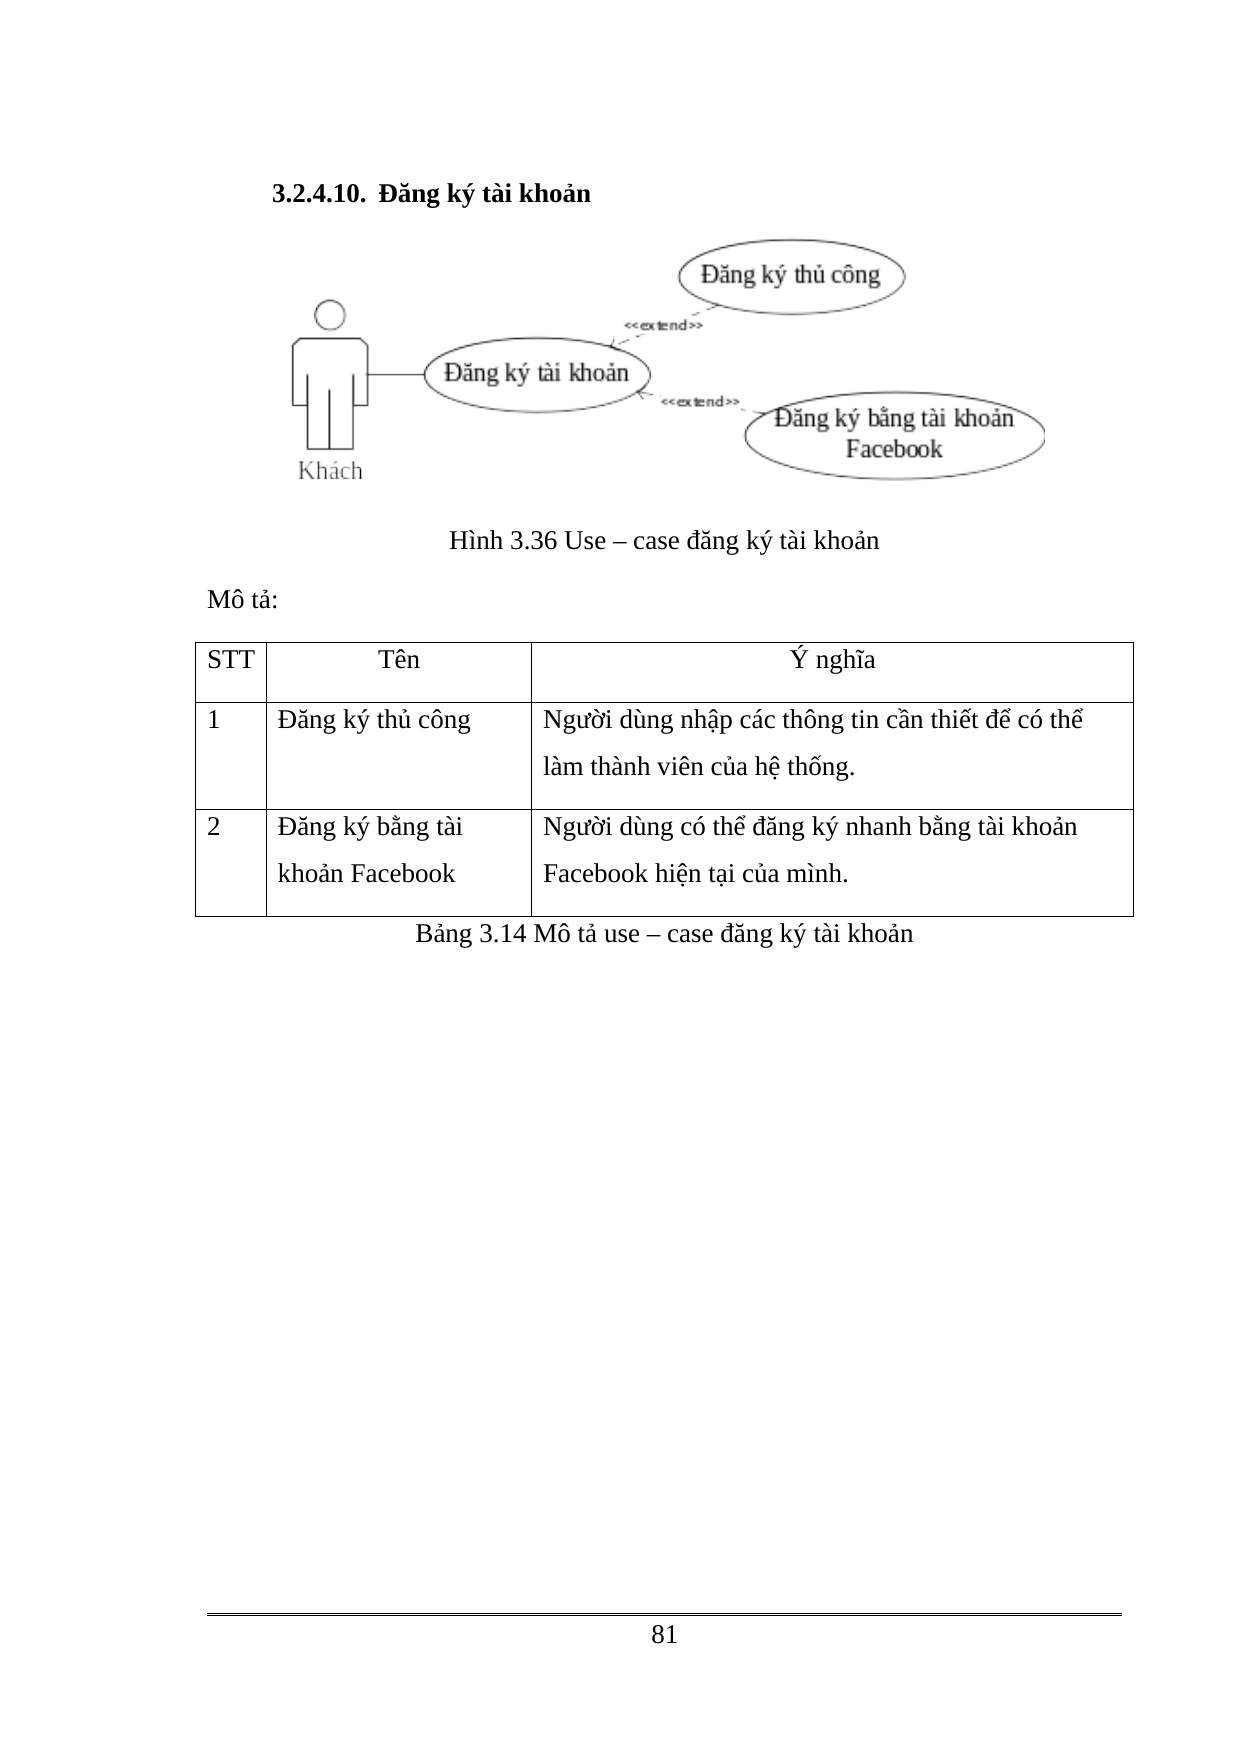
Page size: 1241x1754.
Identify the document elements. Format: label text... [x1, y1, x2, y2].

table_cell 2 [196, 810, 266, 916]
table_header Tên [267, 643, 531, 702]
table_cell Đăng ký thủ công [267, 703, 531, 809]
table_cell Đăng ký bằng tài khoản Facebook [267, 810, 531, 916]
text Mô tả: [207, 583, 1122, 614]
subtitle Đăng ký tài khoản [272, 177, 1122, 208]
text Bảng 3.14 Mô tả use – case đăng ký tài khoản [207, 917, 1122, 948]
table_header STT [196, 643, 266, 702]
table_cell Người dùng nhập các thông tin cần thiết để có thể làm thành viên của hệ thống. [532, 703, 1133, 809]
table_cell 1 [196, 703, 266, 809]
table_header Ý nghĩa [532, 643, 1133, 702]
table_cell Người dùng có thể đăng ký nhanh bằng tài khoản Facebook hiện tại của mình. [532, 810, 1133, 916]
